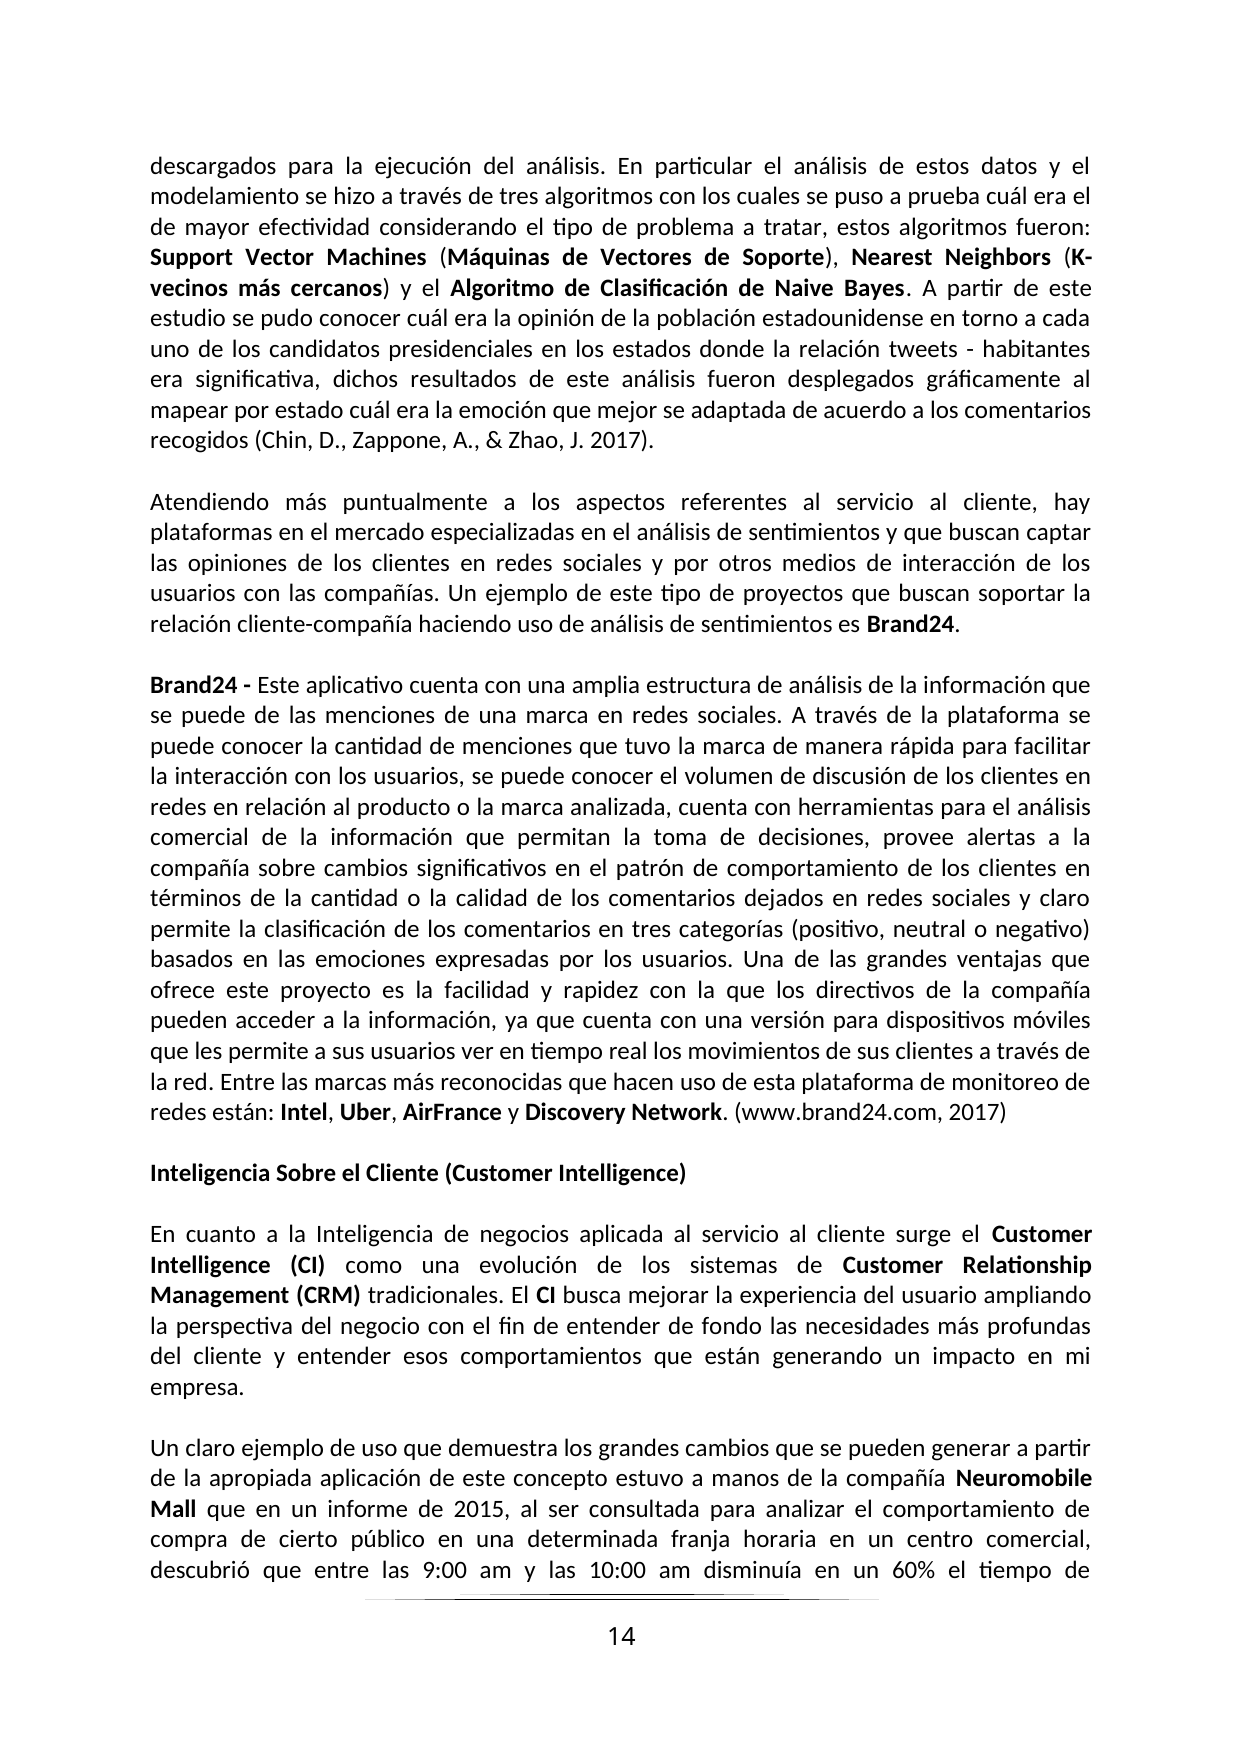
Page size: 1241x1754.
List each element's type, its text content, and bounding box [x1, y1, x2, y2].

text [150, 150, 1092, 455]
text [150, 1432, 1092, 1584]
text Atendiendo más puntualmente a los aspectos referentes al servicio al cliente, hay plataformas en el mercado especializadas en el análisis de sentimientos y que buscan captar las opiniones de los clientes en redes sociales y por otros medios de interacción de los usuarios con las compañías. Un ejemplo de este tipo de proyectos que buscan soportar la relación cliente-compañía haciendo uso de análisis de sentimientos es Brand24. [150, 486, 1092, 638]
text En cuanto a la Inteligencia de negocios aplicada al servicio al cliente surge el Customer Intelligence (CI) como una evolución de los sistemas de Customer Relationship Management (CRM) tradicionales. El CI busca mejorar la experiencia del usuario ampliando la perspectiva del negocio con el fin de entender de fondo las necesidades más profundas del cliente y entender esos comportamientos que están generando un impacto en mi empresa. [150, 1218, 1092, 1401]
text Brand24 - Este aplicativo cuenta con una amplia estructura de análisis de la información que se puede de las menciones de una marca en redes sociales. A través de la plataforma se puede conocer la cantidad de menciones que tuvo la marca de manera rápida para facilitar la interacción con los usuarios, se puede conocer el volumen de discusión de los clientes en redes en relación al producto o la marca analizada, cuenta con herramientas para el análisis comercial de la información que permitan la toma de decisiones, provee alertas a la compañía sobre cambios significativos en el patrón de comportamiento de los clientes en términos de la cantidad o la calidad de los comentarios dejados en redes sociales y claro permite la clasificación de los comentarios en tres categorías (positivo, neutral o negativo) basados en las emociones expresadas por los usuarios. Una de las grandes ventajas que ofrece este proyecto es la facilidad y rapidez con la que los directivos de la compañía pueden acceder a la información, ya que cuenta con una versión para dispositivos móviles que les permite a sus usuarios ver en tiempo real los movimientos de sus clientes a través de la red. Entre las marcas más reconocidas que hacen uso de esta plataforma de monitoreo de redes están: Intel, Uber, AirFrance y Discovery Network. (www.brand24.com, 2017) [150, 669, 1092, 1127]
text Inteligencia Sobre el Cliente (Customer Intelligence) [150, 1157, 1092, 1188]
